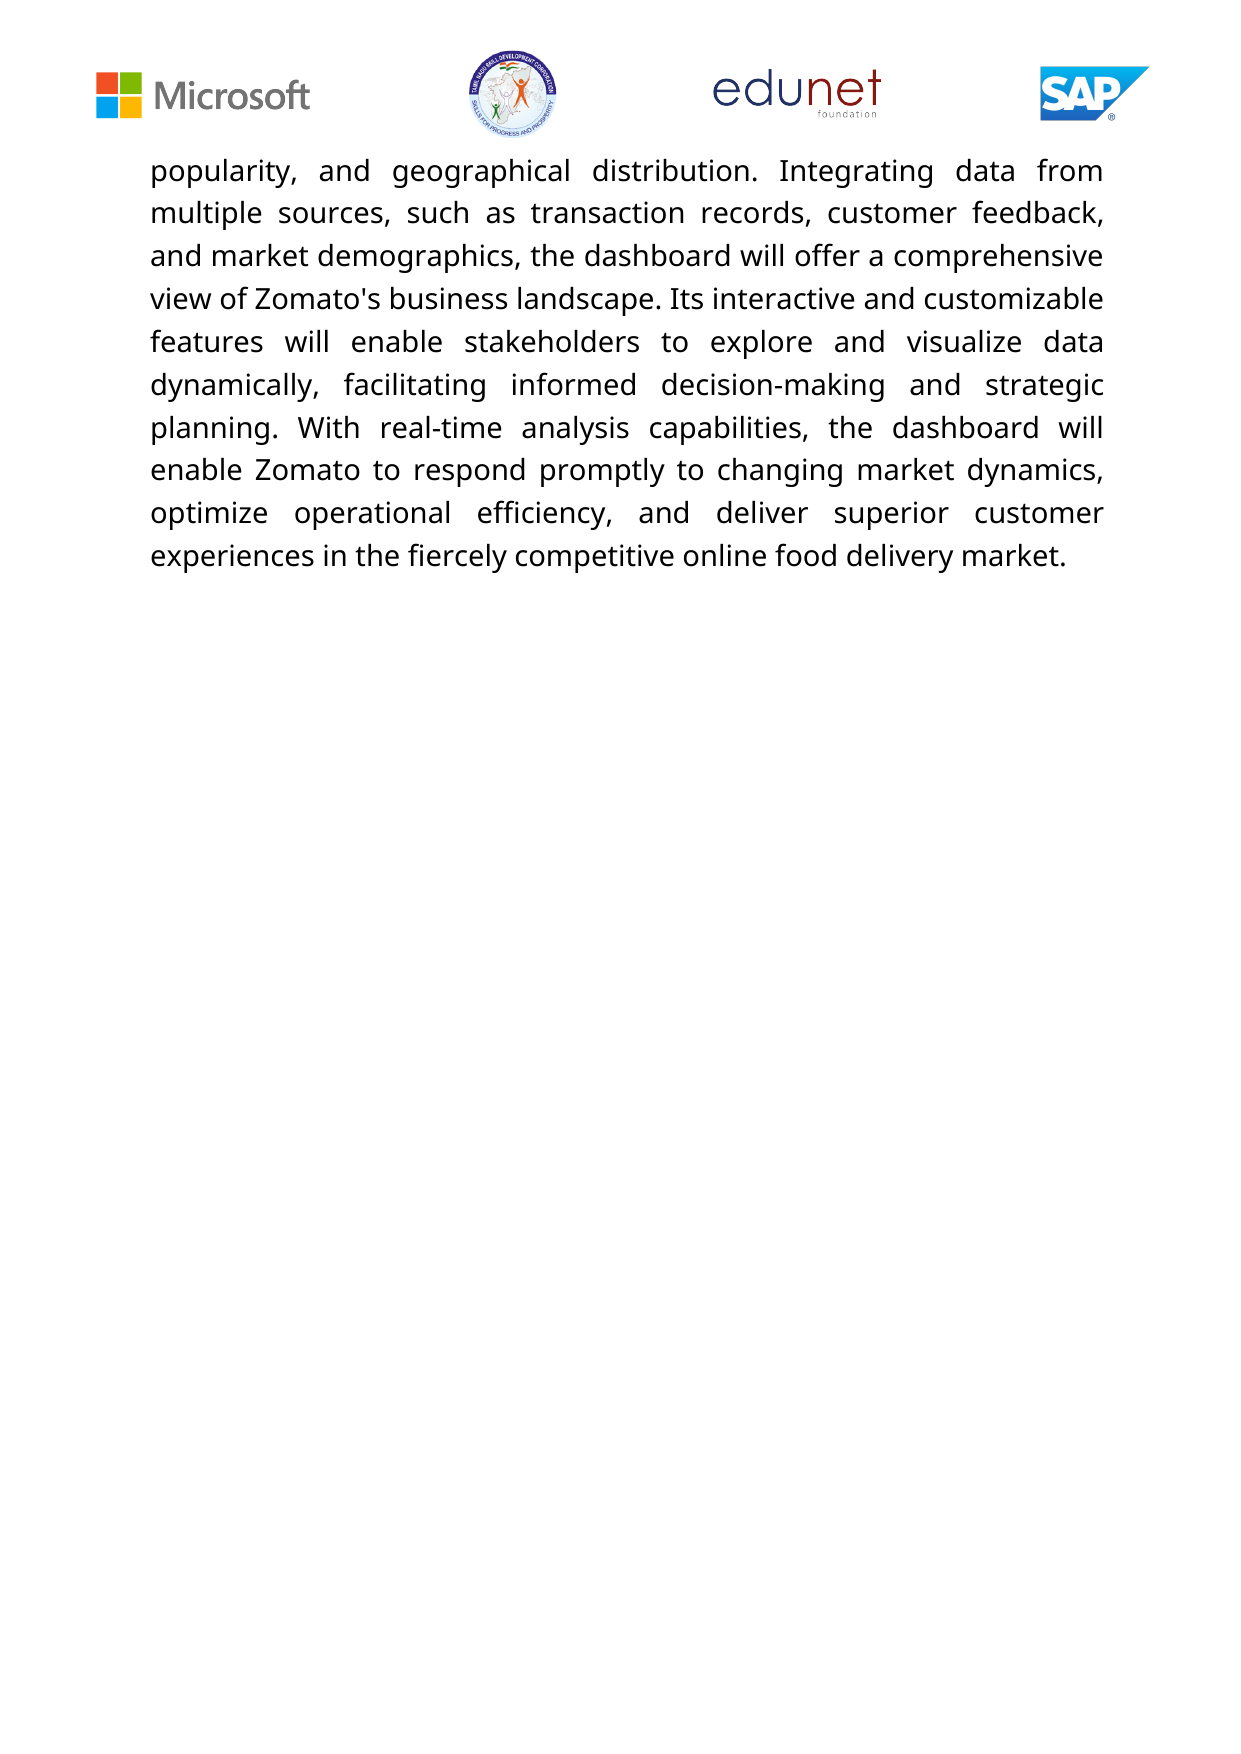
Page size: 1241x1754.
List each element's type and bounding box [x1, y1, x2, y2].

picture [466, 47, 558, 139]
picture [1039, 65, 1151, 122]
picture [706, 62, 889, 124]
text [150, 150, 1105, 575]
picture [91, 67, 316, 123]
